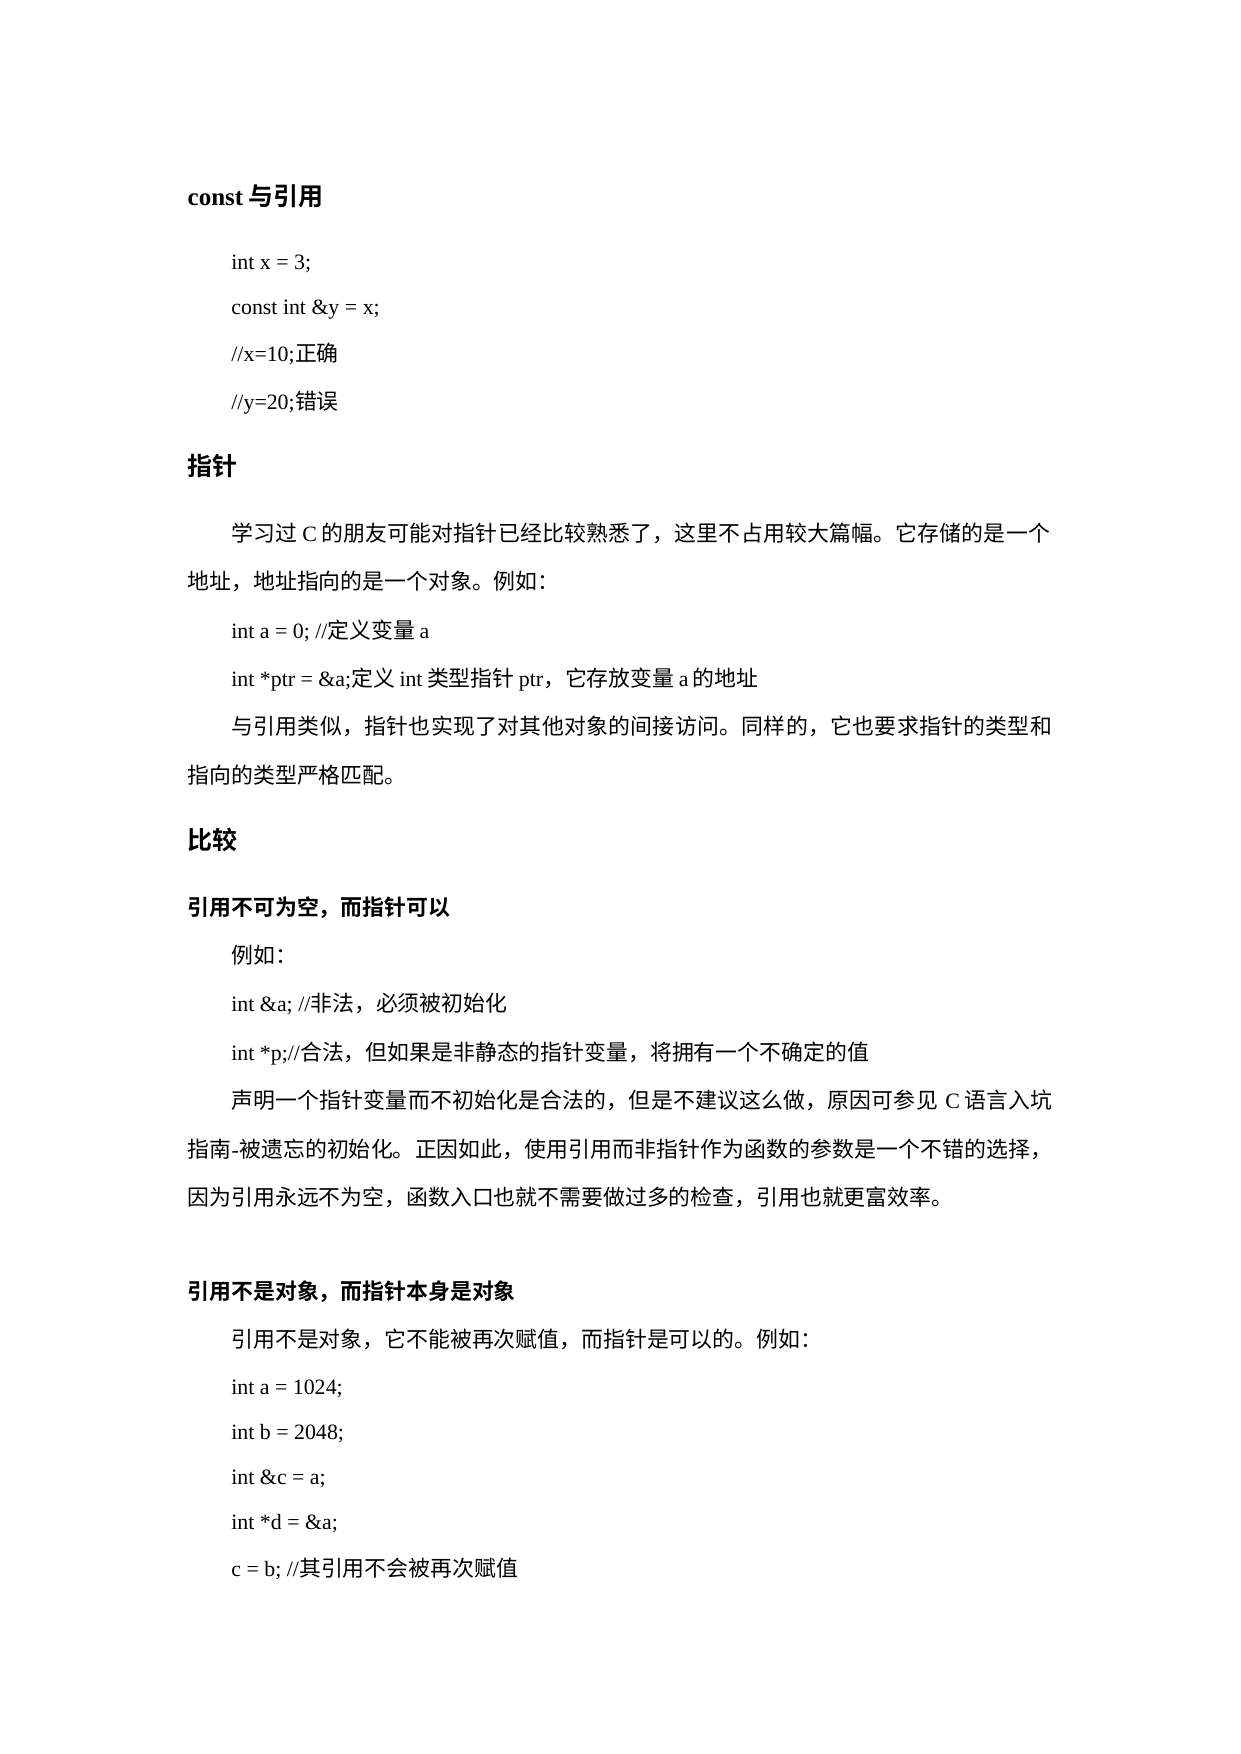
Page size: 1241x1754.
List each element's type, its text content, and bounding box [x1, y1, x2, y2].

text int &a; //非法，必须被初始化 [231, 986, 1053, 1018]
text int *p;//合法，但如果是非静态的指针变量，将拥有一个不确定的值 [231, 1034, 1053, 1067]
text c = b; //其引用不会被再次赋值 [231, 1550, 1053, 1583]
text //y=20;错误 [187, 384, 1053, 416]
text int x = 3; [187, 245, 1053, 278]
text int *ptr = &a;定义int类型指针ptr，它存放变量a的地址 [187, 661, 1053, 693]
text int &c = a; [231, 1460, 1053, 1493]
text int a = 0; //定义变量a [187, 612, 1053, 645]
text 引用不是对象，而指针本身是对象 [187, 1273, 1053, 1306]
text 声明一个指针变量而不初始化是合法的，但是不建议这么做，原因可参见C语言入坑指南-被遗忘的初始化。正因如此，使用引用而非指针作为函数的参数是一个不错的选择，因为引用永远不为空，函数入口也就不需要做过多的检查，引用也就更富效率。 [187, 1082, 1053, 1212]
text int b = 2048; [231, 1415, 1053, 1448]
text 学习过C的朋友可能对指针已经比较熟悉了，这里不占用较大篇幅。它存储的是一个地址，地址指向的是一个对象。例如： [187, 515, 1053, 596]
text 引用不可为空，而指针可以 [187, 889, 1053, 922]
text int *d = &a; [231, 1505, 1053, 1538]
text 例如： [231, 937, 1053, 970]
subtitle const与引用 [187, 162, 1053, 227]
text const int &y = x; [187, 290, 1053, 323]
text 与引用类似，指针也实现了对其他对象的间接访问。同样的，它也要求指针的类型和指向的类型严格匹配。 [187, 709, 1053, 790]
subtitle 比较 [187, 806, 1053, 871]
text //x=10;正确 [187, 335, 1053, 368]
text int a = 1024; [231, 1370, 1053, 1402]
subtitle 指针 [187, 432, 1053, 497]
text 引用不是对象，它不能被再次赋值，而指针是可以的。例如： [187, 1322, 1053, 1354]
